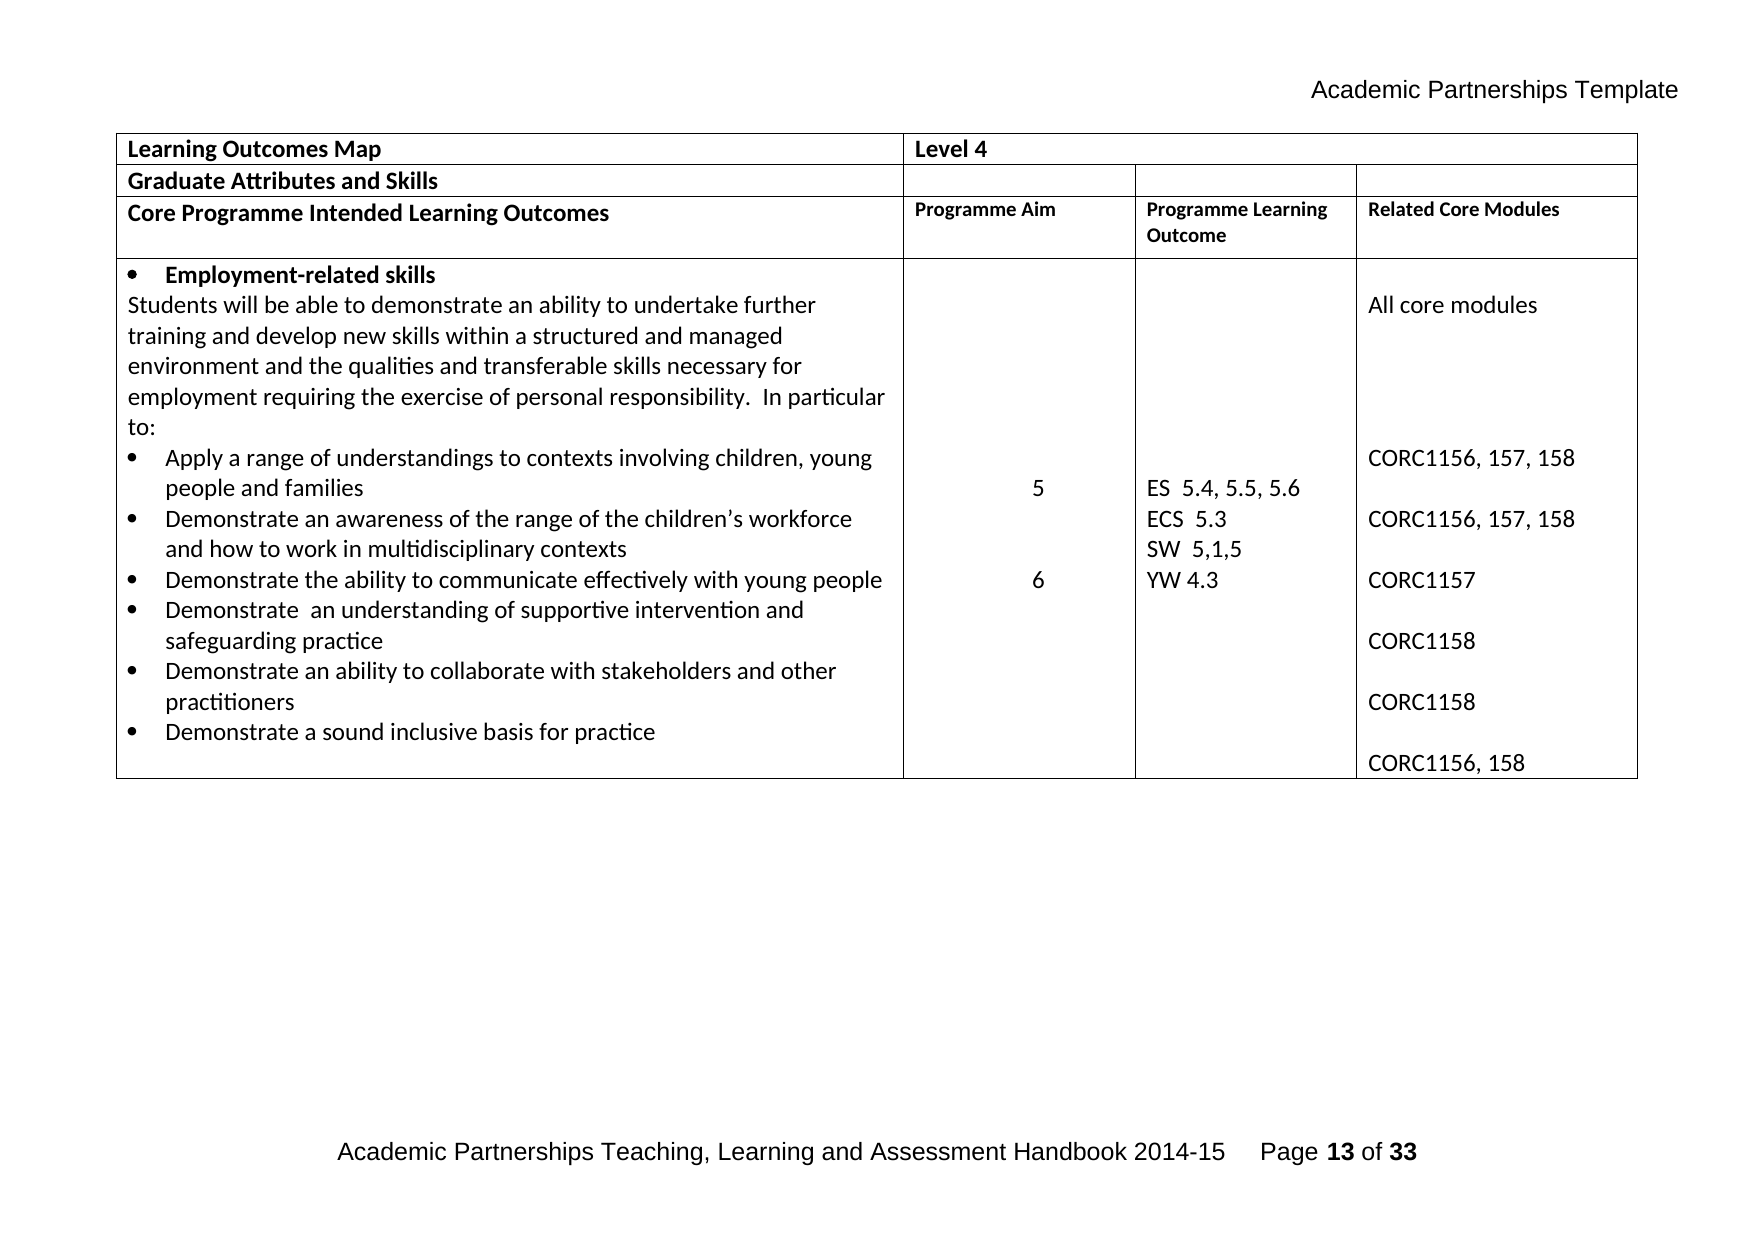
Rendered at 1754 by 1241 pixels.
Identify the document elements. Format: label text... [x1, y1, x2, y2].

table_cell Programme Aim [904, 197, 1135, 258]
table_cell Related Core Modules [1357, 197, 1637, 258]
table_cell [904, 165, 1135, 196]
table_cell [1357, 165, 1637, 196]
table_cell Employment-related skills Students will be able to demonstrate an ability to undertake further training and develop new skills within a structured and managed environment and the qualities and transferable skills necessary for employment requiring the exercise of personal responsibility. In particular to: Apply a range of understandings to contexts involving children, young people and families Demonstrate an awareness of the range of the children’s workforce and how to work in multidisciplinary contexts Demonstrate the ability to communicate effectively with young people Demonstrate an understanding of supportive intervention and safeguarding practice Demonstrate an ability to collaborate with stakeholders and other practitioners Demonstrate a sound inclusive basis for practice [117, 259, 903, 778]
table_cell [1136, 165, 1356, 196]
table_header Level 4 [904, 134, 1637, 164]
table_cell Graduate Attributes and Skills [117, 165, 903, 196]
table_cell All core modules CORC1156, 157, 158 CORC1156, 157, 158 CORC1157 CORC1158 CORC1158 CORC1156, 158 [1357, 259, 1637, 778]
table_cell 5 6 [904, 259, 1135, 778]
table_cell Core Programme Intended Learning Outcomes [117, 197, 903, 258]
table_cell Programme Learning Outcome [1136, 197, 1356, 258]
table_header Learning Outcomes Map [117, 134, 903, 164]
table_cell ES 5.4, 5.5, 5.6 ECS 5.3 SW 5,1,5 YW 4.3 [1136, 259, 1356, 778]
